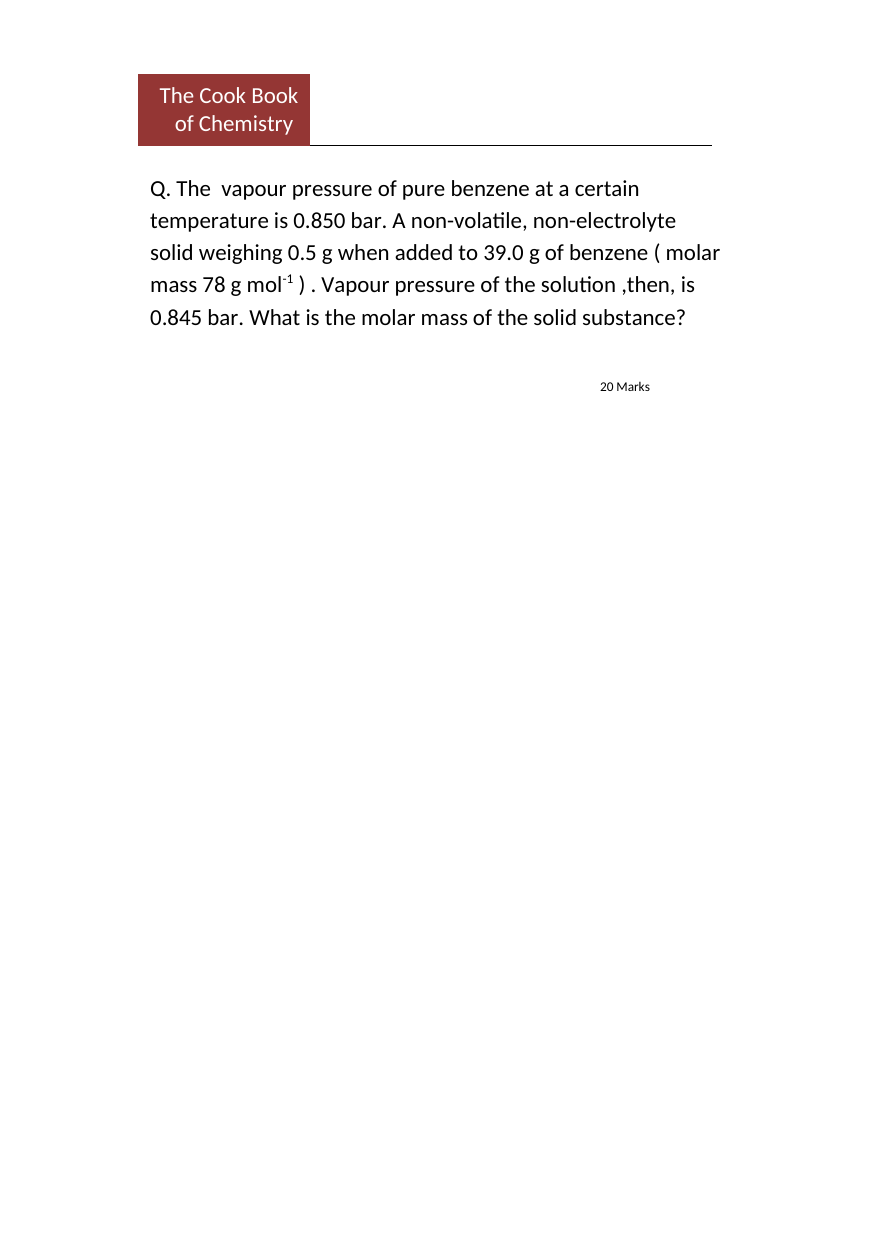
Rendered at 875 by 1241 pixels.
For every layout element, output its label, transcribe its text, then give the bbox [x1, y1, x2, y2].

text 20 Marks [150, 335, 724, 427]
text Q. The vapour pressure of pure benzene at a certain temperature is 0.850 bar. A non-volatile, non-electrolyte solid weighing 0.5 g when added to 39.0 g of benzene ( molar mass 78 g mol-1 ) . Vapour pressure of the solution ,then, is 0.845 bar. What is the molar mass of the solid substance? [150, 174, 724, 331]
